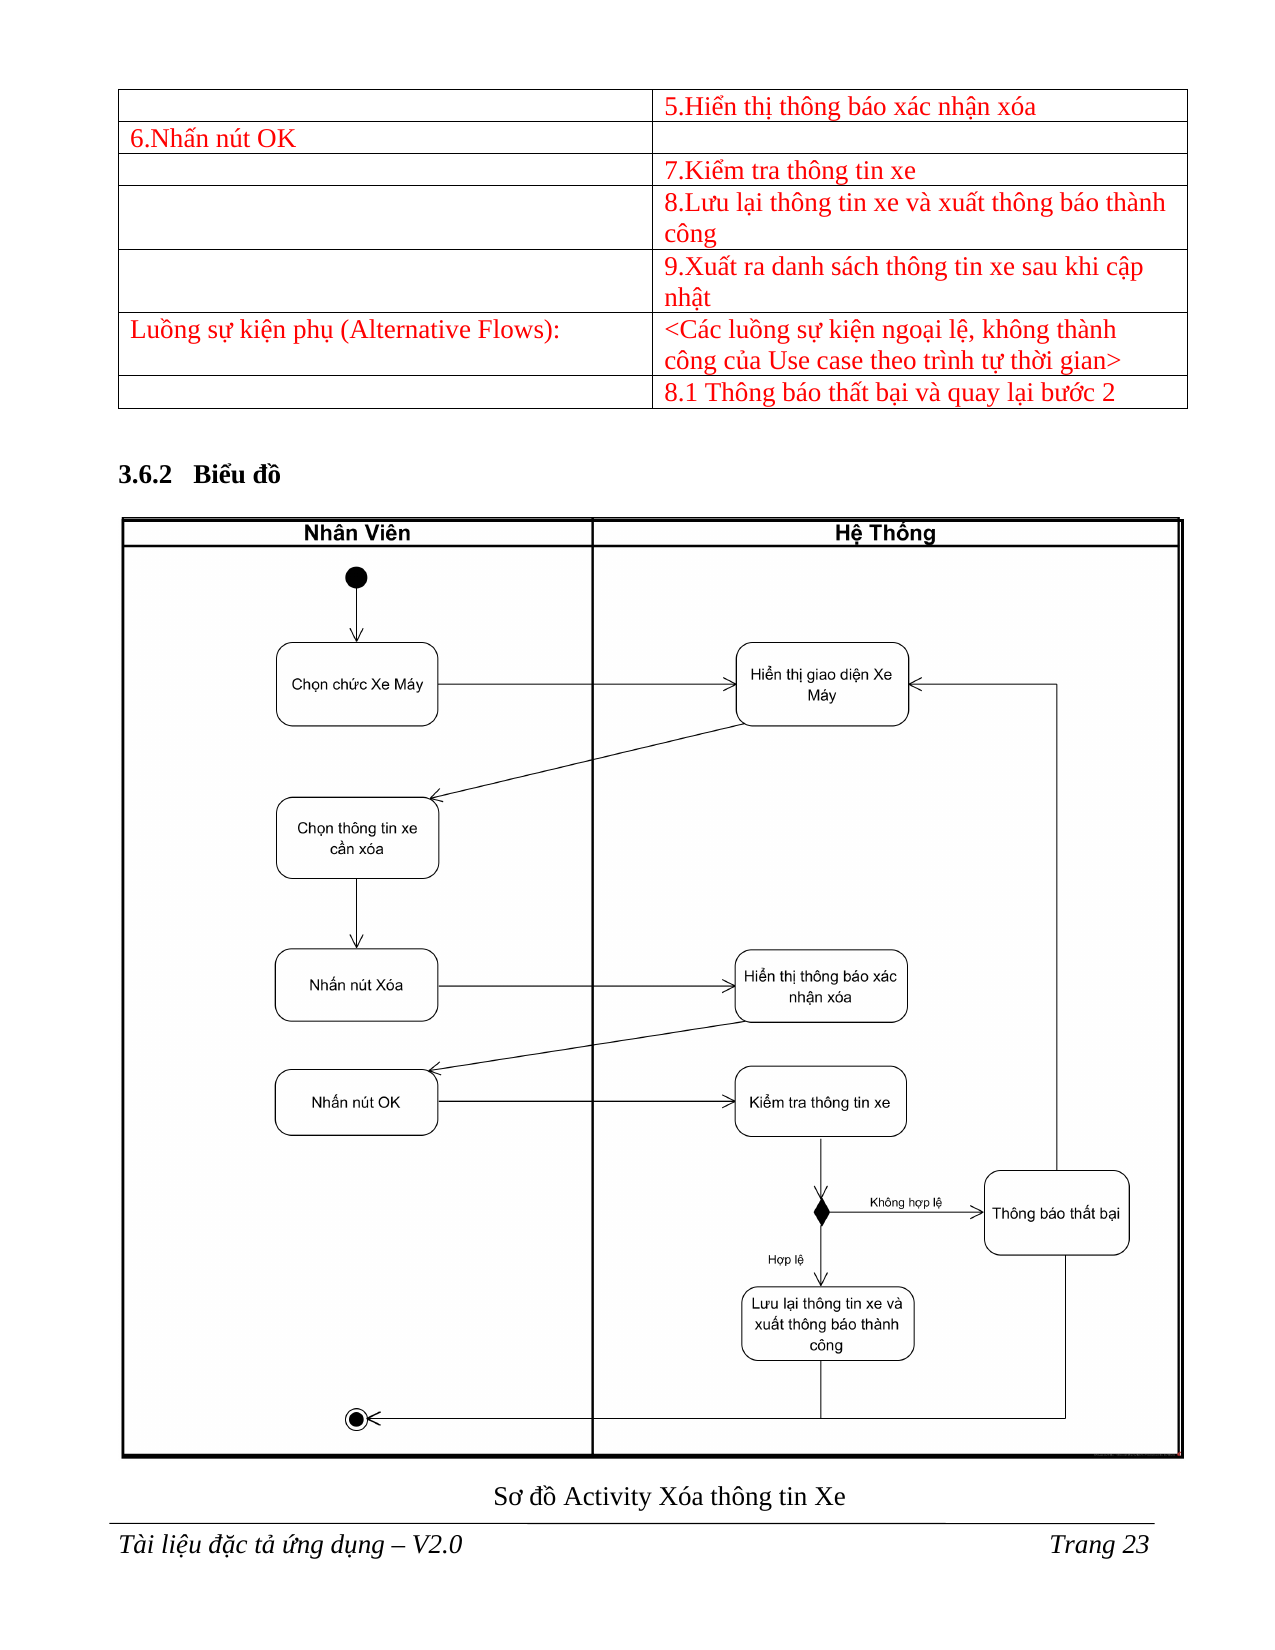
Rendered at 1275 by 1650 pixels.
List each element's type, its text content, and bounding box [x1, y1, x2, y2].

table_cell Luồng sự kiện phụ (Alternative Flows): [119, 313, 652, 375]
table_cell [119, 154, 652, 185]
table_cell 7.Kiểm tra thông tin xe [653, 154, 1187, 185]
table_cell 5.Hiển thị thông báo xác nhận xóa [653, 90, 1187, 121]
table_cell 8.1 Thông báo thất bại và quay lại bước 2 [653, 376, 1187, 407]
table_cell 6.Nhấn nút OK [119, 122, 652, 153]
table_cell [119, 90, 652, 121]
table_cell [119, 376, 652, 407]
table_cell <Các luồng sự kiện ngoại lệ, không thành công của Use case theo trình tự thời gian> [653, 313, 1187, 375]
table_cell [119, 250, 652, 312]
table_cell [653, 122, 1187, 153]
text Sơ đồ Activity Xóa thông tin Xe [118, 1480, 1186, 1511]
table_cell [119, 186, 652, 248]
subtitle Biểu đồ [118, 459, 1186, 490]
picture [118, 517, 1186, 1461]
table_cell 8.Lưu lại thông tin xe và xuất thông báo thành công [653, 186, 1187, 248]
table_cell 9.Xuất ra danh sách thông tin xe sau khi cập nhật [653, 250, 1187, 312]
